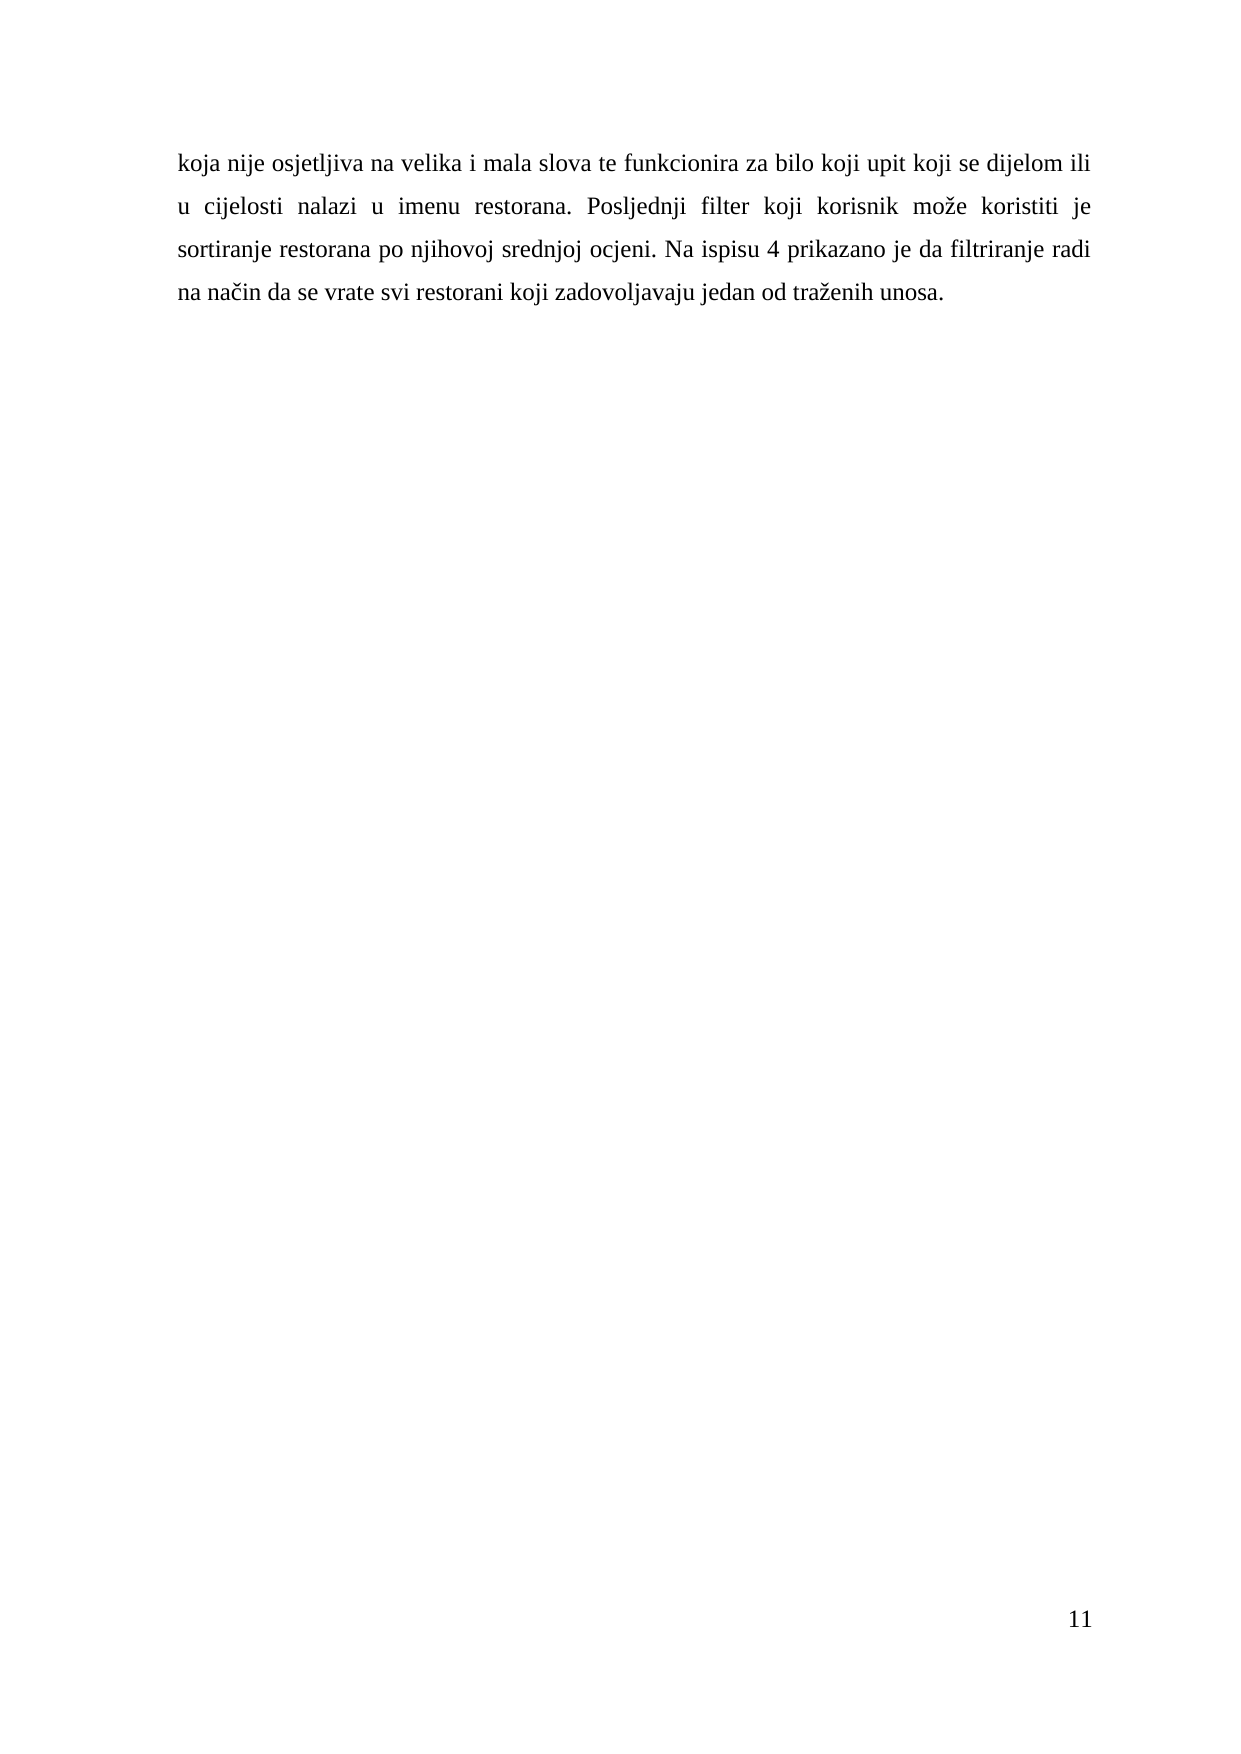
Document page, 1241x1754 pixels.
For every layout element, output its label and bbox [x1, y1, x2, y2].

text [177, 148, 1092, 306]
